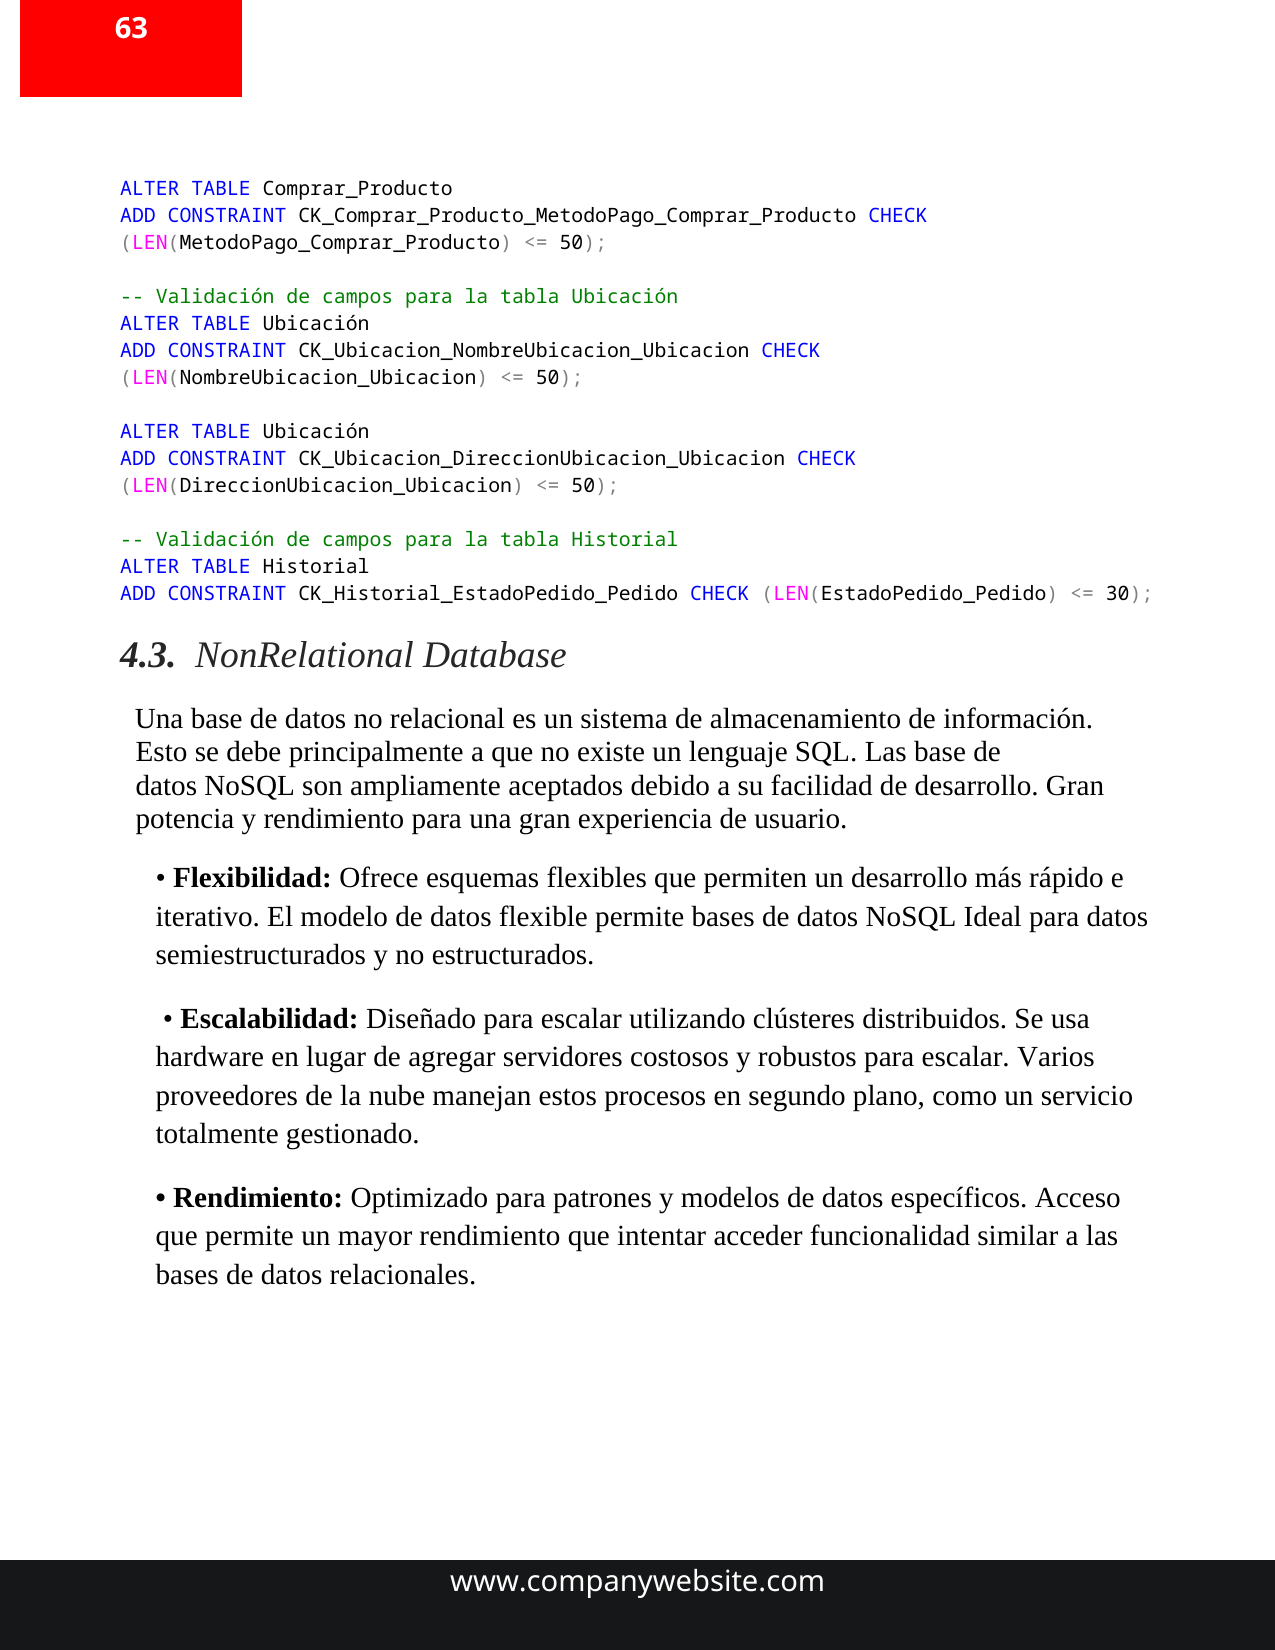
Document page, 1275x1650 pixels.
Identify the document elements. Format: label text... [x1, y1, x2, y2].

text ALTER TABLE Ubicación [120, 309, 1155, 336]
text ADD CONSTRAINT CK_Ubicacion_DireccionUbicacion_Ubicacion CHECK (LEN(DireccionUbicacion_Ubicacion) <= 50); [120, 444, 1155, 498]
subtitle 4.3. NonRelational Database [120, 633, 1155, 676]
text • Escalabilidad: Diseñado para escalar utilizando clústeres distribuidos. Se usa hardware en lugar de agregar servidores costosos y robustos para escalar. Varios proveedores de la nube manejan estos procesos en segundo plano, como un servicio totalmente gestionado. [155, 1001, 1155, 1150]
text ADD CONSTRAINT CK_Historial_EstadoPedido_Pedido CHECK (LEN(EstadoPedido_Pedido) <= 30); [120, 579, 1155, 606]
text ALTER TABLE Comprar_Producto [120, 174, 1155, 201]
text ALTER TABLE Ubicación [120, 417, 1155, 444]
text ALTER TABLE Historial [120, 552, 1155, 579]
subtitle Una base de datos no relacional es un sistema de almacenamiento de información. Esto se debe principalmente a que no existe un lenguaje SQL. Las base de datos NoSQL son ampliamente aceptados debido a su facilidad de desarrollo. Gran potencia y rendimiento para una gran experiencia de usuario. [120, 701, 1155, 835]
text • Flexibilidad: Ofrece esquemas flexibles que permiten un desarrollo más rápido e iterativo. El modelo de datos flexible permite bases de datos NoSQL Ideal para datos semiestructurados y no estructurados. [155, 860, 1155, 971]
text ADD CONSTRAINT CK_Ubicacion_NombreUbicacion_Ubicacion CHECK (LEN(NombreUbicacion_Ubicacion) <= 50); [120, 336, 1155, 390]
text -- Validación de campos para la tabla Ubicación [120, 282, 1155, 309]
text -- Validación de campos para la tabla Historial [120, 525, 1155, 552]
text ADD CONSTRAINT CK_Comprar_Producto_MetodoPago_Comprar_Producto CHECK (LEN(MetodoPago_Comprar_Producto) <= 50); [120, 201, 1155, 255]
text • Rendimiento: Optimizado para patrones y modelos de datos específicos. Acceso que permite un mayor rendimiento que intentar acceder funcionalidad similar a las bases de datos relacionales. [155, 1180, 1155, 1291]
